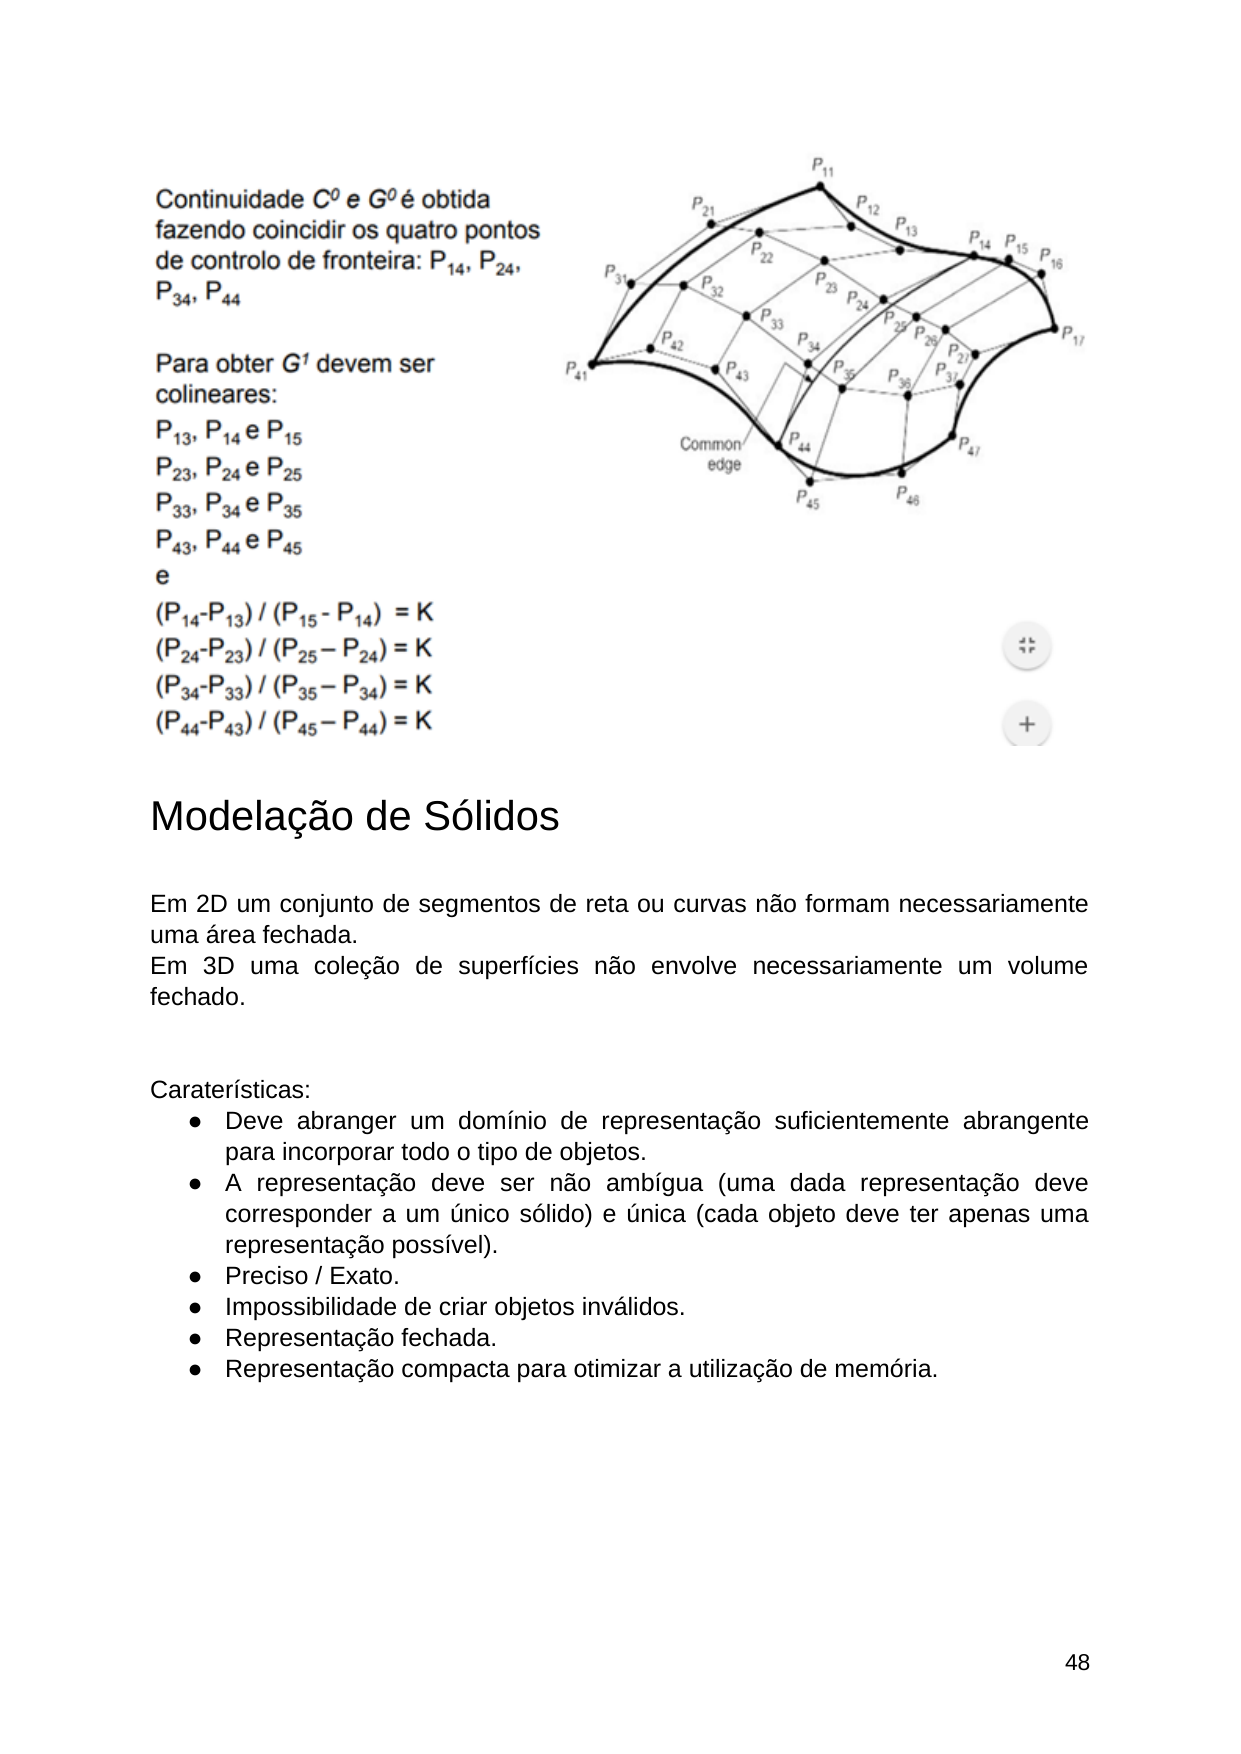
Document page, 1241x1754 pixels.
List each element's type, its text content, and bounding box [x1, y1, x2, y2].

text Em 2D um conjunto de segmentos de reta ou curvas não formam necessariamente uma área fechada. [150, 889, 1090, 948]
list A representação deve ser não ambígua (uma dada representação deve corresponder a um único sólido) e única (cada objeto deve ter apenas uma representação possível). [187, 1168, 1090, 1259]
list Impossibilidade de criar objetos inválidos. [187, 1292, 1090, 1321]
list Deve abranger um domínio de representação suficientemente abrangente para incorporar todo o tipo de objetos. [187, 1106, 1090, 1166]
list Representação fechada. [187, 1323, 1090, 1352]
text Em 3D uma coleção de superfícies não envolve necessariamente um volume fechado. [150, 951, 1090, 1011]
subtitle Modelação de Sólidos [150, 791, 1090, 839]
list Preciso / Exato. [187, 1261, 1090, 1290]
text Caraterísticas: [150, 1075, 1090, 1104]
list Representação compacta para otimizar a utilização de memória. [187, 1354, 1090, 1383]
picture [152, 150, 1088, 746]
